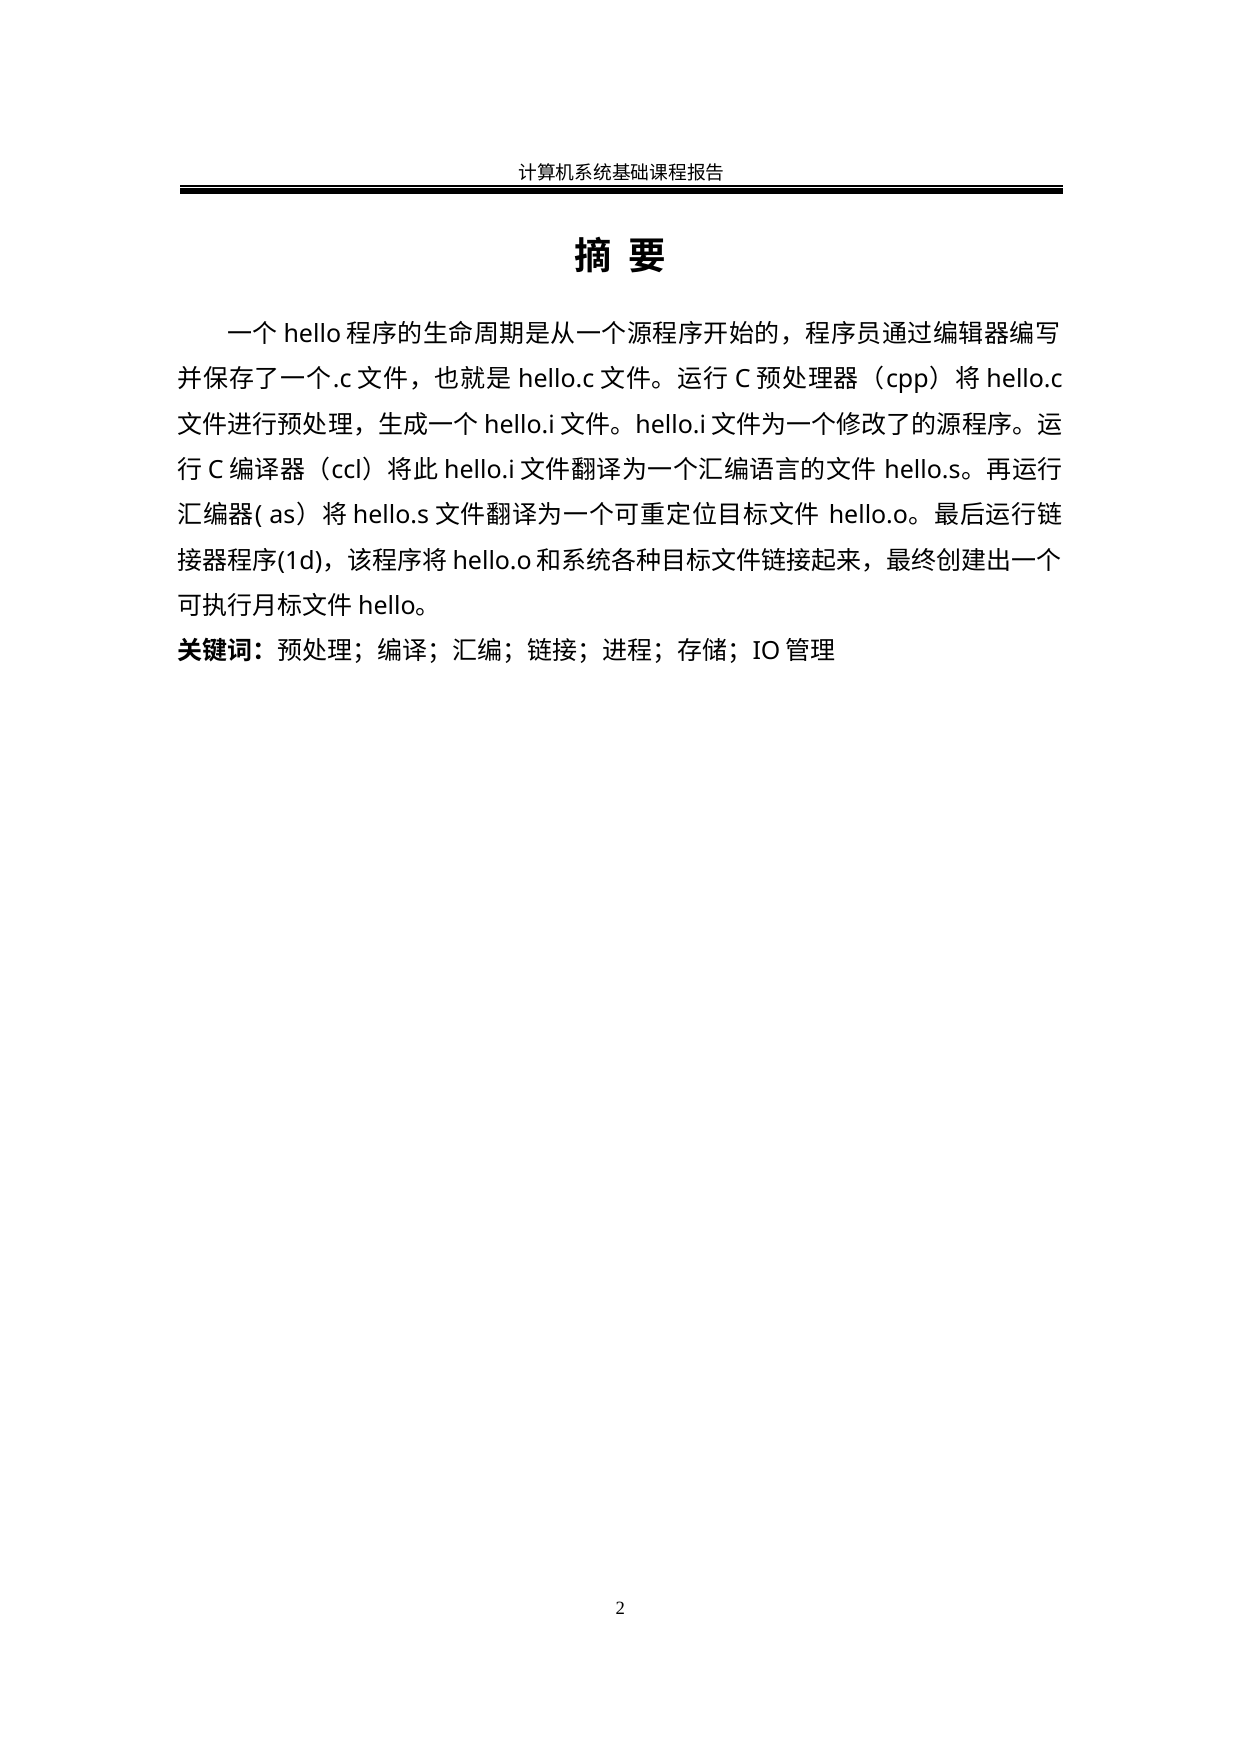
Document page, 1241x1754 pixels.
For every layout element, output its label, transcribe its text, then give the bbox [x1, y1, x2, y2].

text 摘 要 [177, 226, 1063, 280]
text 关键词：预处理；编译；汇编；链接；进程；存储；IO管理 [177, 631, 1063, 667]
text 一个hello程序的生命周期是从一个源程序开始的，程序员通过编辑器编写并保存了一个.c文件，也就是hello.c文件。运行C预处理器（cpp）将hello.c文件进行预处理，生成一个hello.i文件。hello.i文件为一个修改了的源程序。运行C编译器（ccl）将此hello.i文件翻译为一个汇编语言的文件 hello.s。再运行汇编器( as）将hello.s文件翻译为一个可重定位目标文件 hello.o。最后运行链接器程序(1d)，该程序将hello.o和系统各种目标文件链接起来，最终创建出一个可执行月标文件 hello。 [177, 314, 1063, 622]
